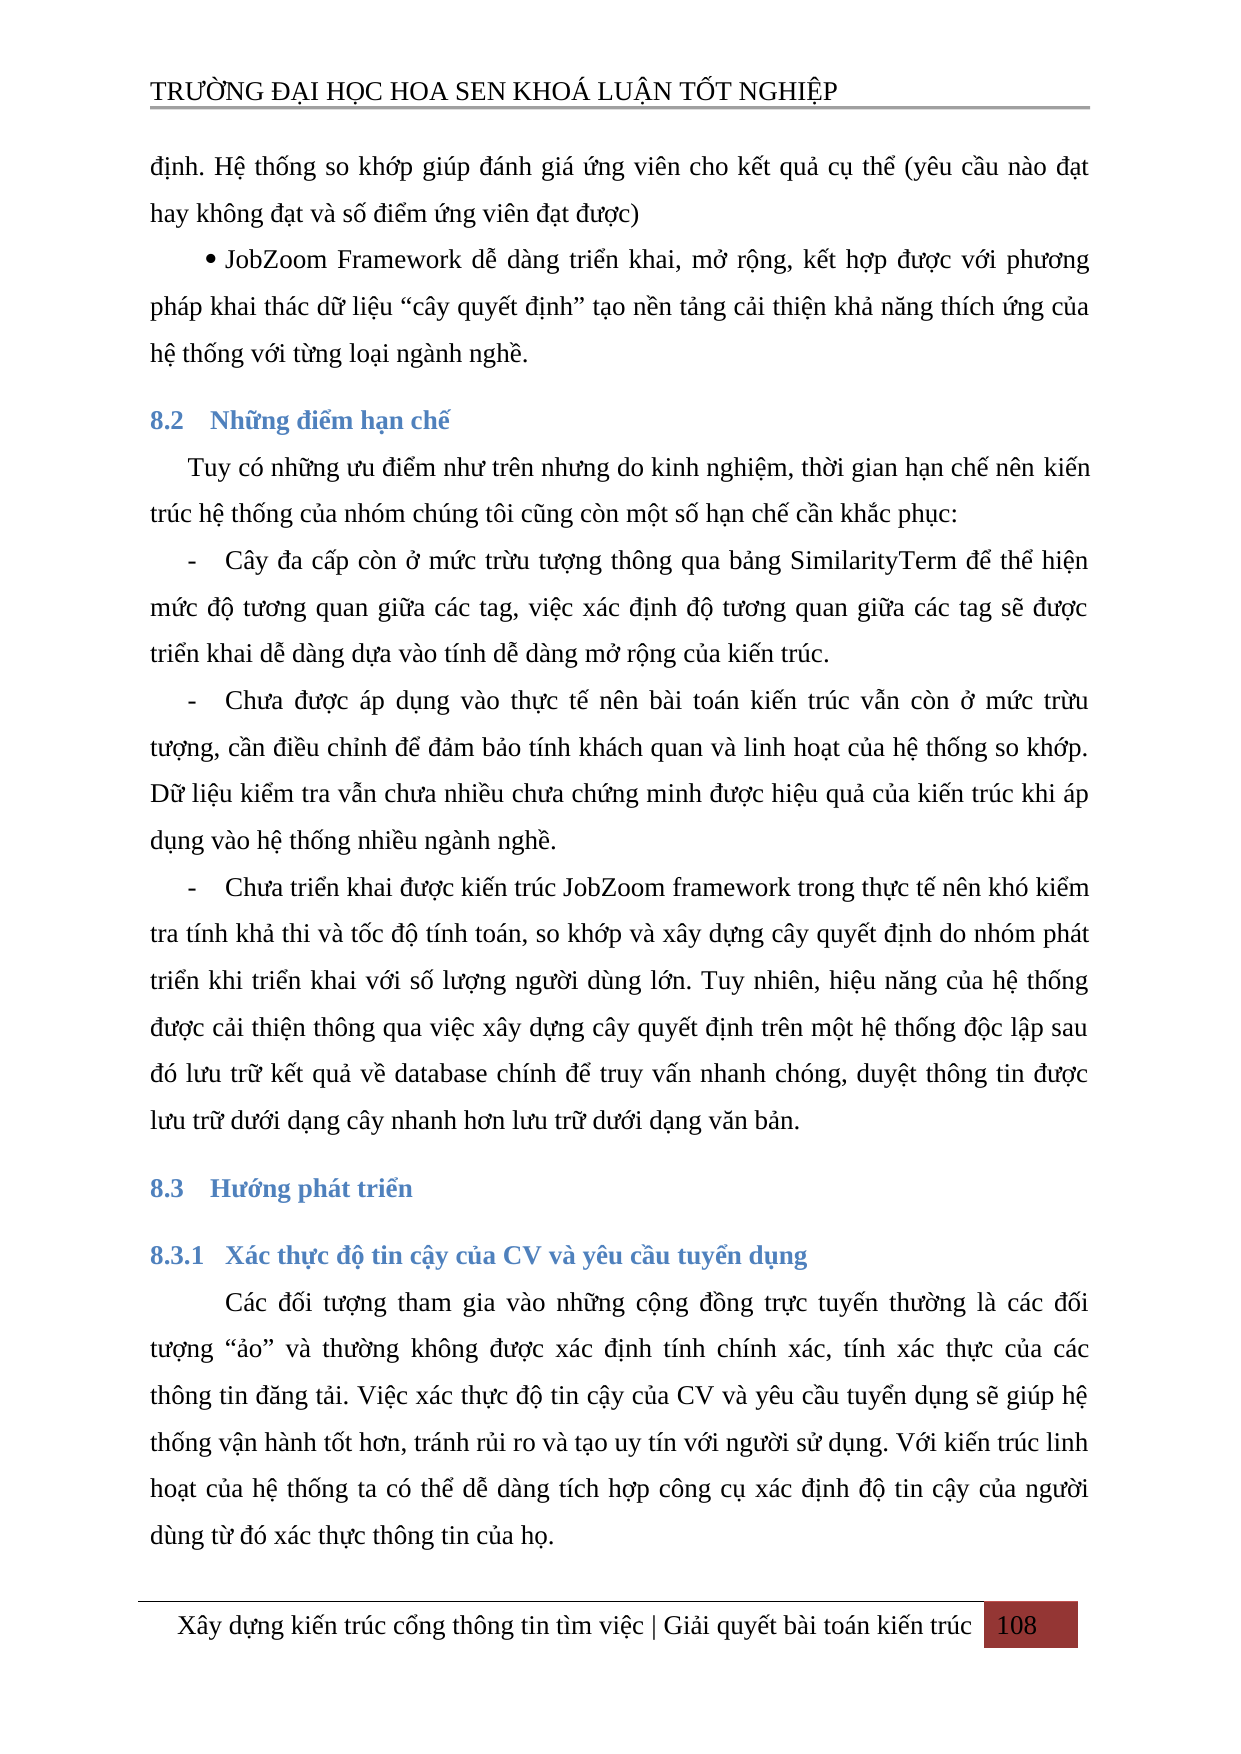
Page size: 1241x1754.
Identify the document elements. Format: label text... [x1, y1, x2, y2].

text Các đối tượng tham gia vào những cộng đồng trực tuyến thường là các đối tượng “ảo” và thường không được xác định tính chính xác, tính xác thực của các thông tin đăng tải. Việc xác thực độ tin cậy của CV và yêu cầu tuyển dụng sẽ giúp hệ thống vận hành tốt hơn, tránh rủi ro và tạo uy tín với người sử dụng. Với kiến trúc linh hoạt của hệ thống ta có thể dễ dàng tích hợp công cụ xác định độ tin cậy của người dùng từ đó xác thực thông tin của họ. [150, 1286, 1090, 1550]
list Chưa triển khai được kiến trúc JobZoom framework trong thực tế nên khó kiểm tra tính khả thi và tốc độ tính toán, so khớp và xây dựng cây quyết định do nhóm phát triển khi triển khai với số lượng người dùng lớn. Tuy nhiên, hiệu năng của hệ thống được cải thiện thông qua việc xây dựng cây quyết định trên một hệ thống độc lập sau đó lưu trữ kết quả về database chính để truy vấn nhanh chóng, duyệt thông tin được lưu trữ dưới dạng cây nhanh hơn lưu trữ dưới dạng văn bản. [150, 871, 1090, 1135]
list JobZoom Framework dễ dàng triển khai, mở rộng, kết hợp được với phương pháp khai thác dữ liệu “cây quyết định” tạo nền tảng cải thiện khả năng thích ứng của hệ thống với từng loại ngành nghề. [150, 243, 1090, 368]
list Chưa được áp dụng vào thực tế nên bài toán kiến trúc vẫn còn ở mức trừu tượng, cần điều chỉnh để đảm bảo tính khách quan và linh hoạt của hệ thống so khớp. Dữ liệu kiểm tra vẫn chưa nhiều chưa chứng minh được hiệu quả của kiến trúc khi áp dụng vào hệ thống nhiều ngành nghề. [150, 684, 1090, 855]
text Tuy có những ưu điểm như trên nhưng do kinh nghiệm, thời gian hạn chế nên kiến trúc hệ thống của nhóm chúng tôi cũng còn một số hạn chế cần khắc phục: [150, 451, 1090, 529]
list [150, 150, 1090, 228]
subtitle Xác thực độ tin cậy của CV và yêu cầu tuyển dụng [150, 1239, 1090, 1270]
list Cây đa cấp còn ở mức trừu tượng thông qua bảng SimilarityTerm để thể hiện mức độ tương quan giữa các tag, việc xác định độ tương quan giữa các tag sẽ được triển khai dễ dàng dựa vào tính dễ dàng mở rộng của kiến trúc. [150, 544, 1090, 669]
subtitle Hướng phát triển [150, 1172, 1090, 1203]
subtitle Những điểm hạn chế [150, 404, 1090, 435]
